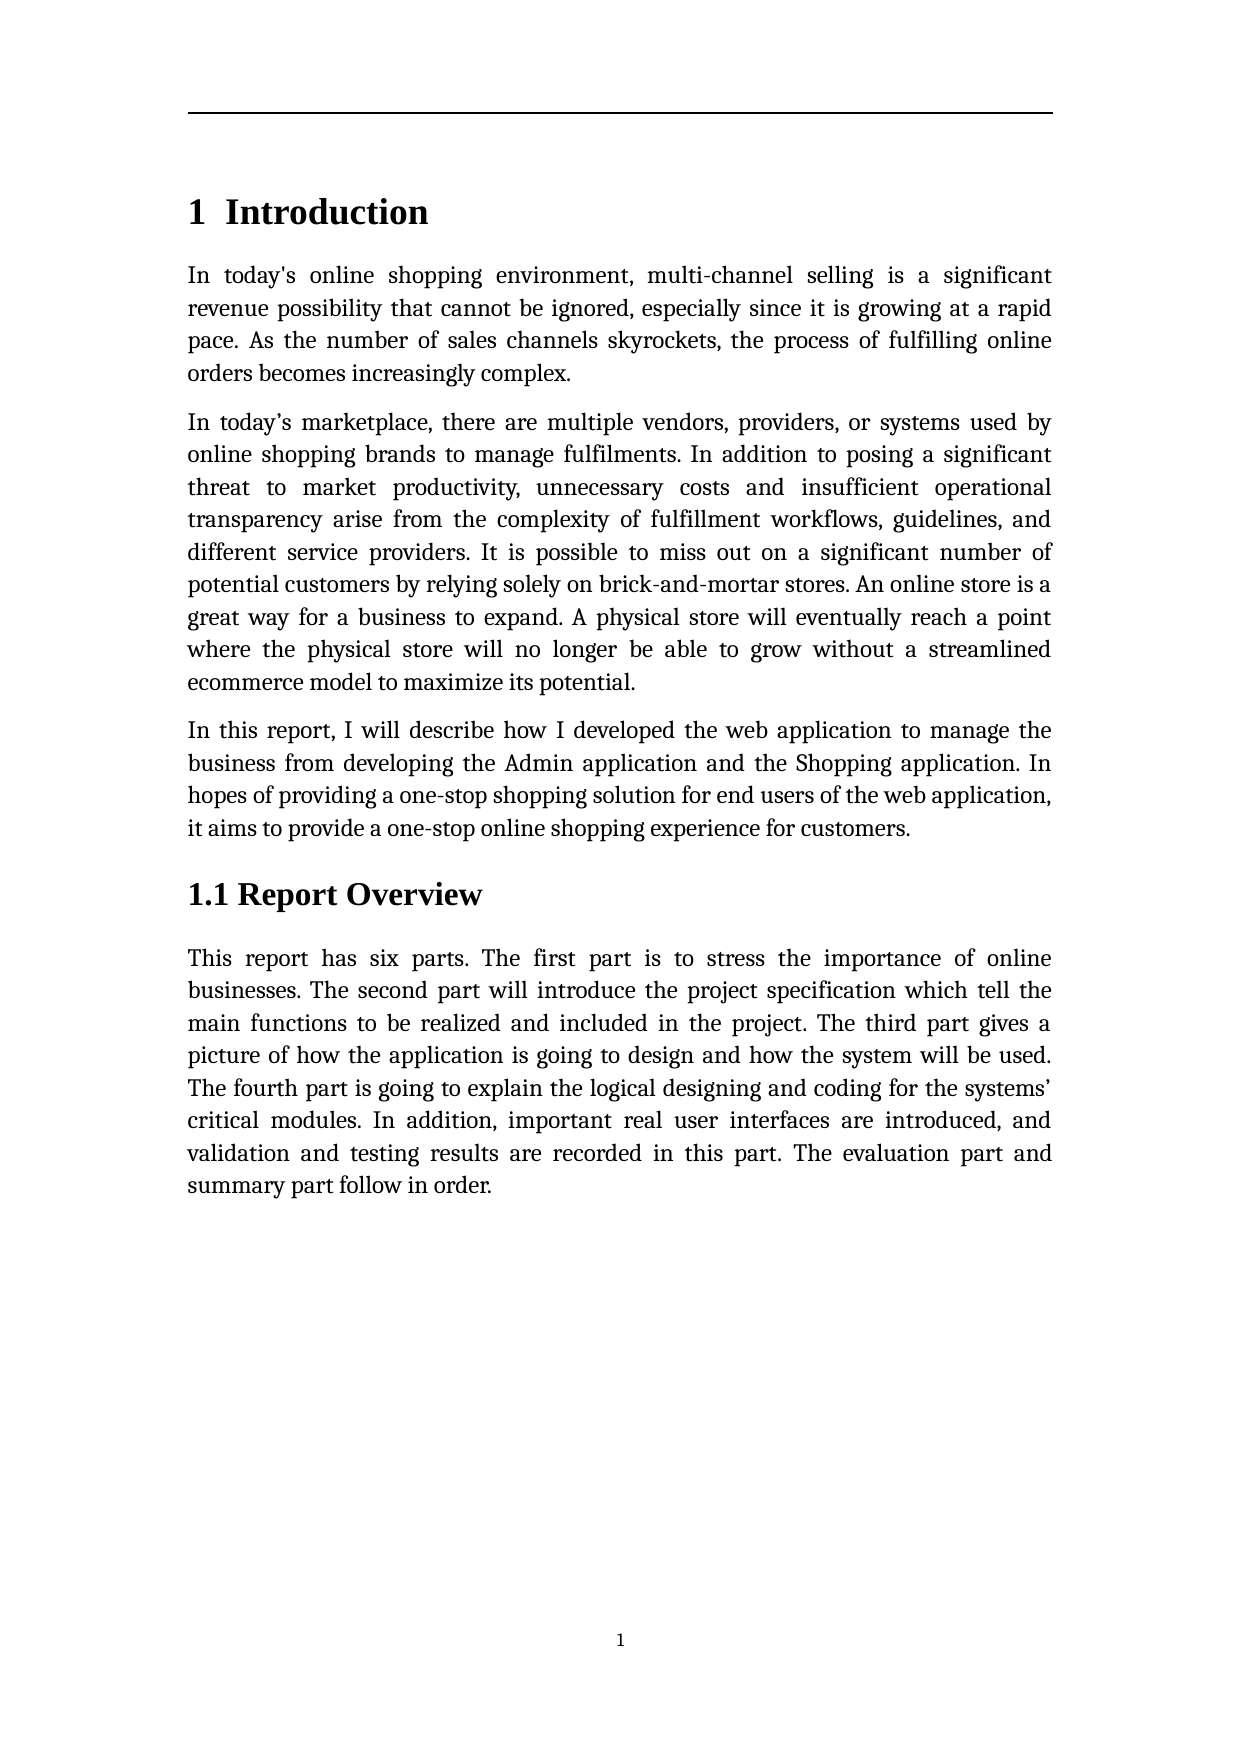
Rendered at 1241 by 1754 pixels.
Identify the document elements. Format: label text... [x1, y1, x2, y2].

subtitle Introduction [187, 178, 1053, 243]
subtitle 1.1 Report Overview [187, 861, 1053, 926]
text This report has six parts. The first part is to stress the importance of online businesses. The second part will introduce the project specification which tell the main functions to be realized and included in the project. The third part gives a picture of how the application is going to design and how the system will be used. The fourth part is going to explain the logical designing and coding for the systems’ critical modules. In addition, important real user interfaces are introduced, and validation and testing results are recorded in this part. The evaluation part and summary part follow in order. [187, 942, 1053, 1202]
text In today’s marketplace, there are multiple vendors, providers, or systems used by online shopping brands to manage fulfilments. In addition to posing a significant threat to market productivity, unnecessary costs and insufficient operational transparency arise from the complexity of fulfillment workflows, guidelines, and different service providers. It is possible to miss out on a significant number of potential customers by relying solely on brick-and-mortar stores. An online store is a great way for a business to expand. A physical store will eventually reach a point where the physical store will no longer be able to grow without a streamlined ecommerce model to maximize its potential.‍ [187, 406, 1053, 698]
text In today's online shopping environment, multi-channel selling is a significant revenue possibility that cannot be ignored, especially since it is growing at a rapid pace. As the number of sales channels skyrockets, the process of fulfilling online orders becomes increasingly complex. [187, 259, 1053, 389]
text In this report, I will describe how I developed the web application to manage the business from developing the Admin application and the Shopping application. In hopes of providing a one-stop shopping solution for end users of the web application, it aims to provide a one-stop online shopping experience for customers. [187, 714, 1053, 844]
